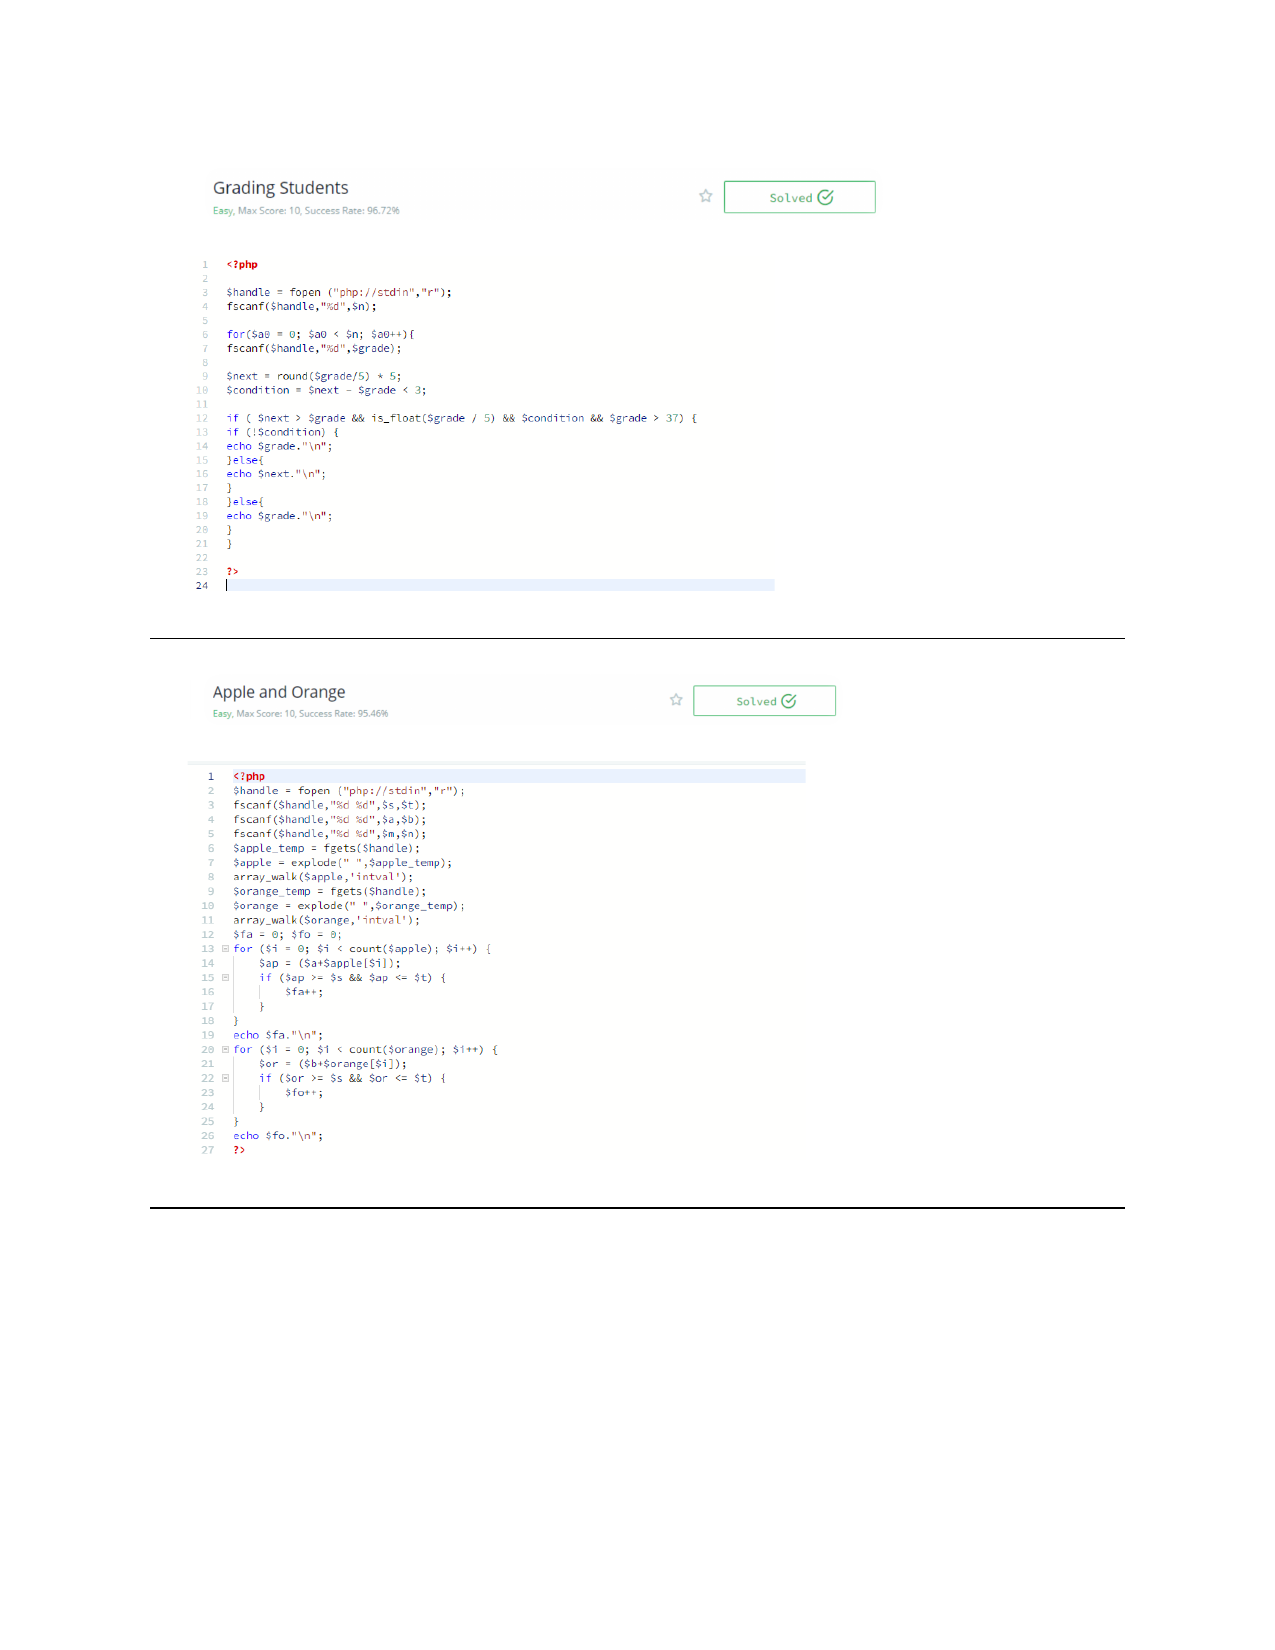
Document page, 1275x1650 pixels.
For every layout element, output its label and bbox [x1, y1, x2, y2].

picture [187, 761, 806, 1160]
picture [187, 256, 775, 591]
picture [217, 180, 871, 208]
picture [215, 686, 831, 714]
